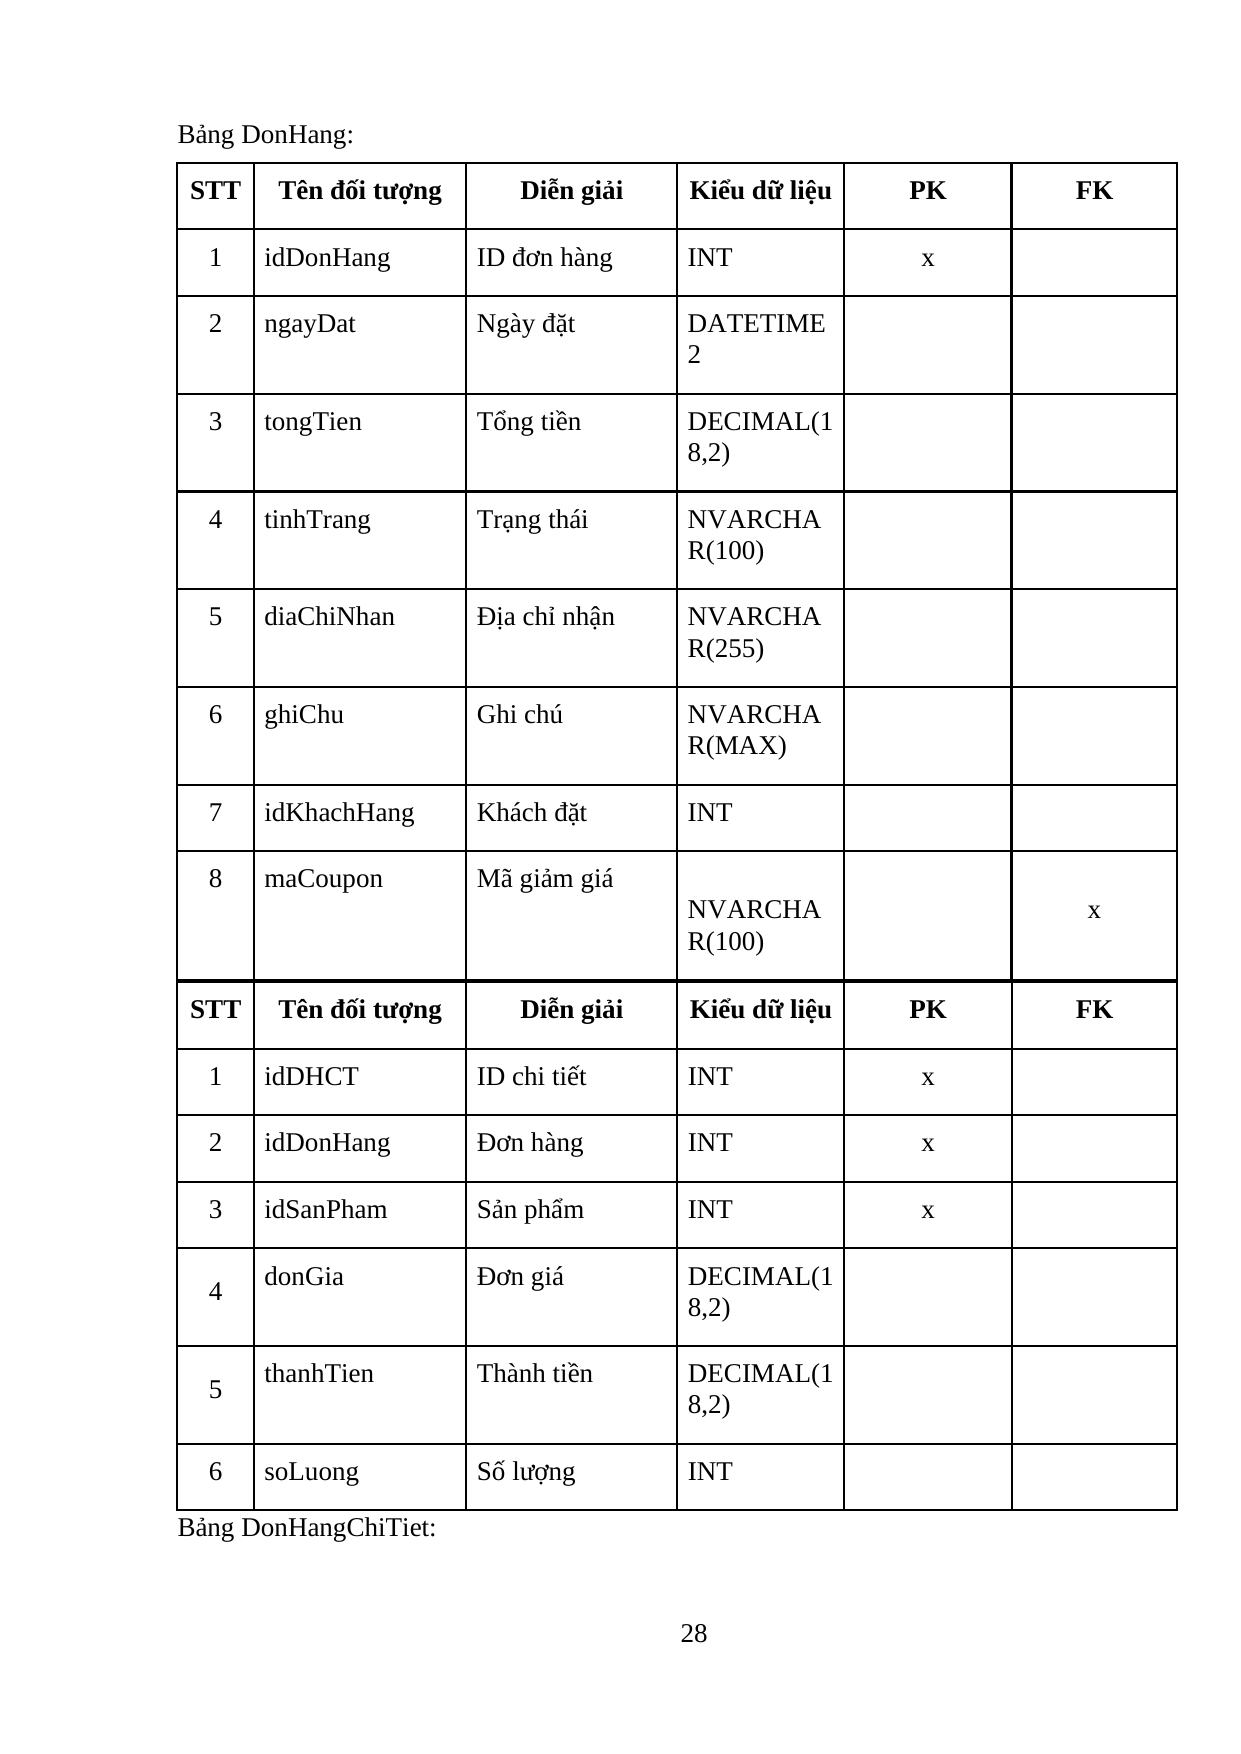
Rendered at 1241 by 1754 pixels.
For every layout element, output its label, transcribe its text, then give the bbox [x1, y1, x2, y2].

table_cell Ngày đặt [467, 297, 676, 393]
table_cell ID chi tiết [467, 1050, 676, 1114]
table_cell tongTien [255, 395, 465, 490]
table_cell [1013, 1347, 1176, 1443]
table_cell x [845, 1050, 1011, 1114]
table_cell tinhTrang [255, 493, 465, 588]
table_cell 5 [178, 590, 253, 686]
table_cell NVARCHAR(100) [678, 493, 843, 588]
table_cell 6 [178, 1445, 253, 1509]
table_cell 3 [178, 395, 253, 490]
table_cell [1013, 786, 1176, 850]
table_cell 2 [178, 297, 253, 393]
table_cell [1013, 590, 1176, 686]
table_header STT [178, 164, 253, 228]
table_cell [1013, 1050, 1176, 1114]
table_cell [845, 395, 1010, 490]
table_cell DATETIME2 [678, 297, 843, 393]
table_header FK [1013, 983, 1176, 1047]
table_cell INT [678, 1050, 843, 1114]
table_cell [845, 1249, 1011, 1345]
table_cell x [845, 1116, 1011, 1181]
table_cell [845, 297, 1010, 393]
table_cell NVARCHAR(MAX) [678, 688, 843, 783]
table_cell Đơn giá [467, 1249, 676, 1345]
table_cell donGia [255, 1249, 465, 1345]
table_cell Tổng tiền [467, 395, 676, 490]
table_header Diễn giải [467, 164, 676, 228]
table_cell x [845, 230, 1010, 295]
table_cell [1013, 395, 1176, 490]
table_cell x [845, 1183, 1011, 1247]
table_cell Địa chỉ nhận [467, 590, 676, 686]
table_cell 1 [178, 230, 253, 295]
table_cell [1013, 1116, 1176, 1181]
table_header Kiểu dữ liệu [678, 164, 843, 228]
table_cell Ghi chú [467, 688, 676, 783]
table_cell [1013, 230, 1176, 295]
text Bảng DonHangChiTiet: [177, 1511, 1122, 1542]
table_cell ghiChu [255, 688, 465, 783]
table_cell Đơn hàng [467, 1116, 676, 1181]
table_cell Thành tiền [467, 1347, 676, 1443]
table_cell DECIMAL(18,2) [678, 395, 843, 490]
table_cell [1013, 1183, 1176, 1247]
table_cell [1013, 688, 1176, 783]
table_cell Mã giảm giá [467, 852, 676, 979]
table_cell INT [678, 1183, 843, 1247]
table_cell [1013, 493, 1176, 588]
table_header PK [845, 983, 1011, 1047]
table_cell 2 [178, 1116, 253, 1181]
table_cell ngayDat [255, 297, 465, 393]
table_cell 1 [178, 1050, 253, 1114]
table_cell [845, 1445, 1011, 1509]
table_cell [1013, 1445, 1176, 1509]
table_cell [845, 493, 1010, 588]
table_cell x [1013, 852, 1176, 979]
table_cell [845, 590, 1010, 686]
table_cell [1013, 1249, 1176, 1345]
table_cell [845, 786, 1010, 850]
table_header Diễn giải [467, 983, 676, 1047]
table_cell 4 [178, 493, 253, 588]
table_cell Số lượng [467, 1445, 676, 1509]
table_cell idDonHang [255, 230, 465, 295]
table_cell diaChiNhan [255, 590, 465, 686]
table_header FK [1013, 164, 1176, 228]
table_cell [845, 852, 1010, 979]
table_cell ID đơn hàng [467, 230, 676, 295]
table_cell idSanPham [255, 1183, 465, 1247]
table_cell 6 [178, 688, 253, 783]
table_cell DECIMAL(18,2) [678, 1347, 843, 1443]
table_cell idDHCT [255, 1050, 465, 1114]
table_header Tên đối tượng [255, 164, 465, 228]
table_cell DECIMAL(18,2) [678, 1249, 843, 1345]
table_cell 4 [178, 1249, 253, 1345]
table_cell INT [678, 1445, 843, 1509]
table_header Kiểu dữ liệu [678, 983, 843, 1047]
table_cell Khách đặt [467, 786, 676, 850]
table_cell NVARCHAR(255) [678, 590, 843, 686]
text Bảng DonHang: [177, 118, 1122, 149]
table_cell maCoupon [255, 852, 465, 979]
table_cell soLuong [255, 1445, 465, 1509]
table_cell Trạng thái [467, 493, 676, 588]
table_cell idDonHang [255, 1116, 465, 1181]
table_cell idKhachHang [255, 786, 465, 850]
table_cell NVARCHAR(100) [678, 852, 843, 979]
table_cell 5 [178, 1347, 253, 1443]
table_cell Sản phẩm [467, 1183, 676, 1247]
table_cell [1013, 297, 1176, 393]
table_cell [845, 1347, 1011, 1443]
table_cell INT [678, 230, 843, 295]
table_cell 3 [178, 1183, 253, 1247]
table_cell 8 [178, 852, 253, 979]
table_header STT [178, 983, 253, 1047]
table_cell 7 [178, 786, 253, 850]
table_cell INT [678, 1116, 843, 1181]
table_cell INT [678, 786, 843, 850]
table_header PK [845, 164, 1010, 228]
table_header Tên đối tượng [255, 983, 465, 1047]
table_cell [845, 688, 1010, 783]
table_cell thanhTien [255, 1347, 465, 1443]
